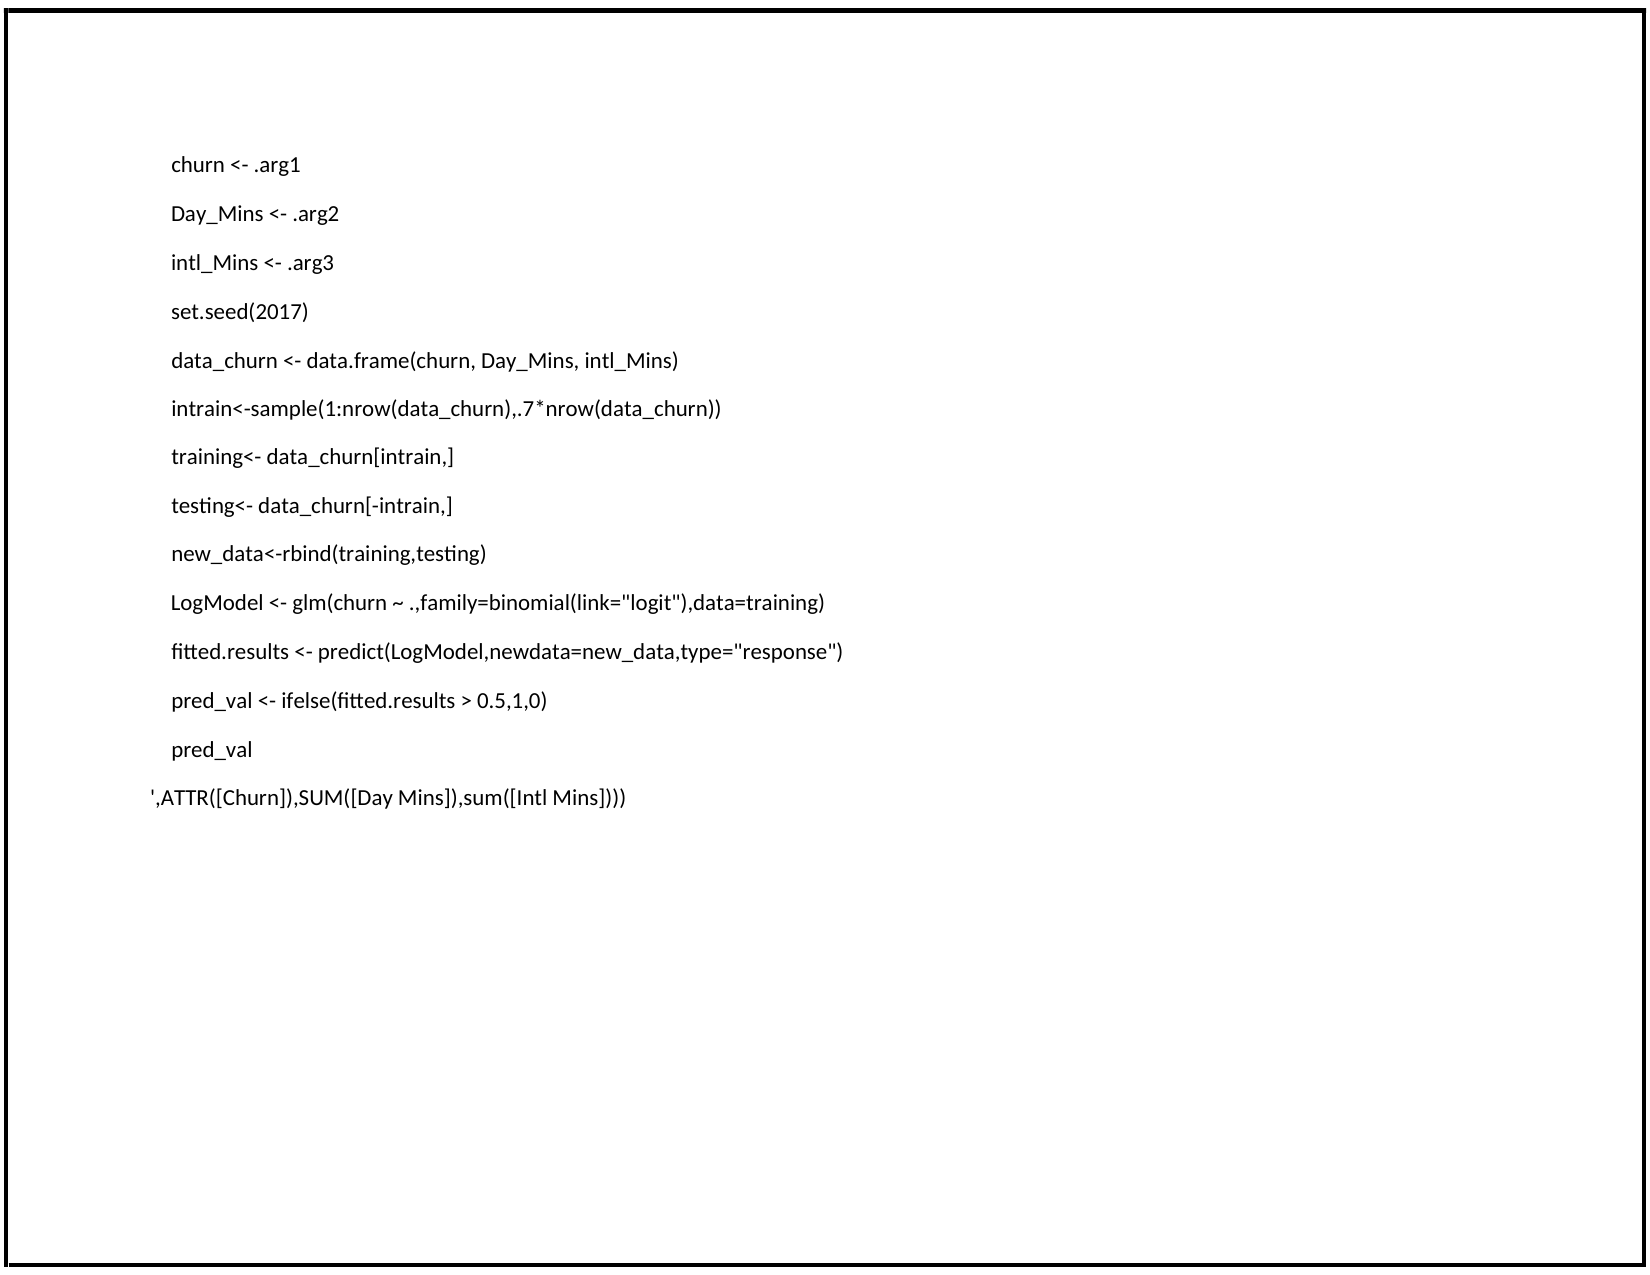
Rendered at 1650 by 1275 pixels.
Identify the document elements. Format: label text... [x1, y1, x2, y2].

text LogModel <- glm(churn ~ .,family=binomial(link="logit"),data=training) fitted.results <- predict(LogModel,newdata=new_data,type="response") pred_val <- ifelse(fitted.results > 0.5,1,0) [171, 588, 847, 714]
text pred_val [171, 735, 1592, 763]
text data_churn <- data.frame(churn, Day_Mins, intl_Mins) intrain<-sample(1:nrow(data_churn),.7*nrow(data_churn)) training<- data_churn[intrain,] [171, 346, 722, 471]
text churn <- .arg1 Day_Mins <- .arg2 intl_Mins <- .arg3 set.seed(2017) [171, 150, 342, 325]
text testing<- data_churn[-intrain,] new_data<-rbind(training,testing) [171, 491, 487, 567]
text ',ATTR([Churn]),SUM([Day Mins]),sum([Intl Mins]))) [150, 783, 1592, 811]
